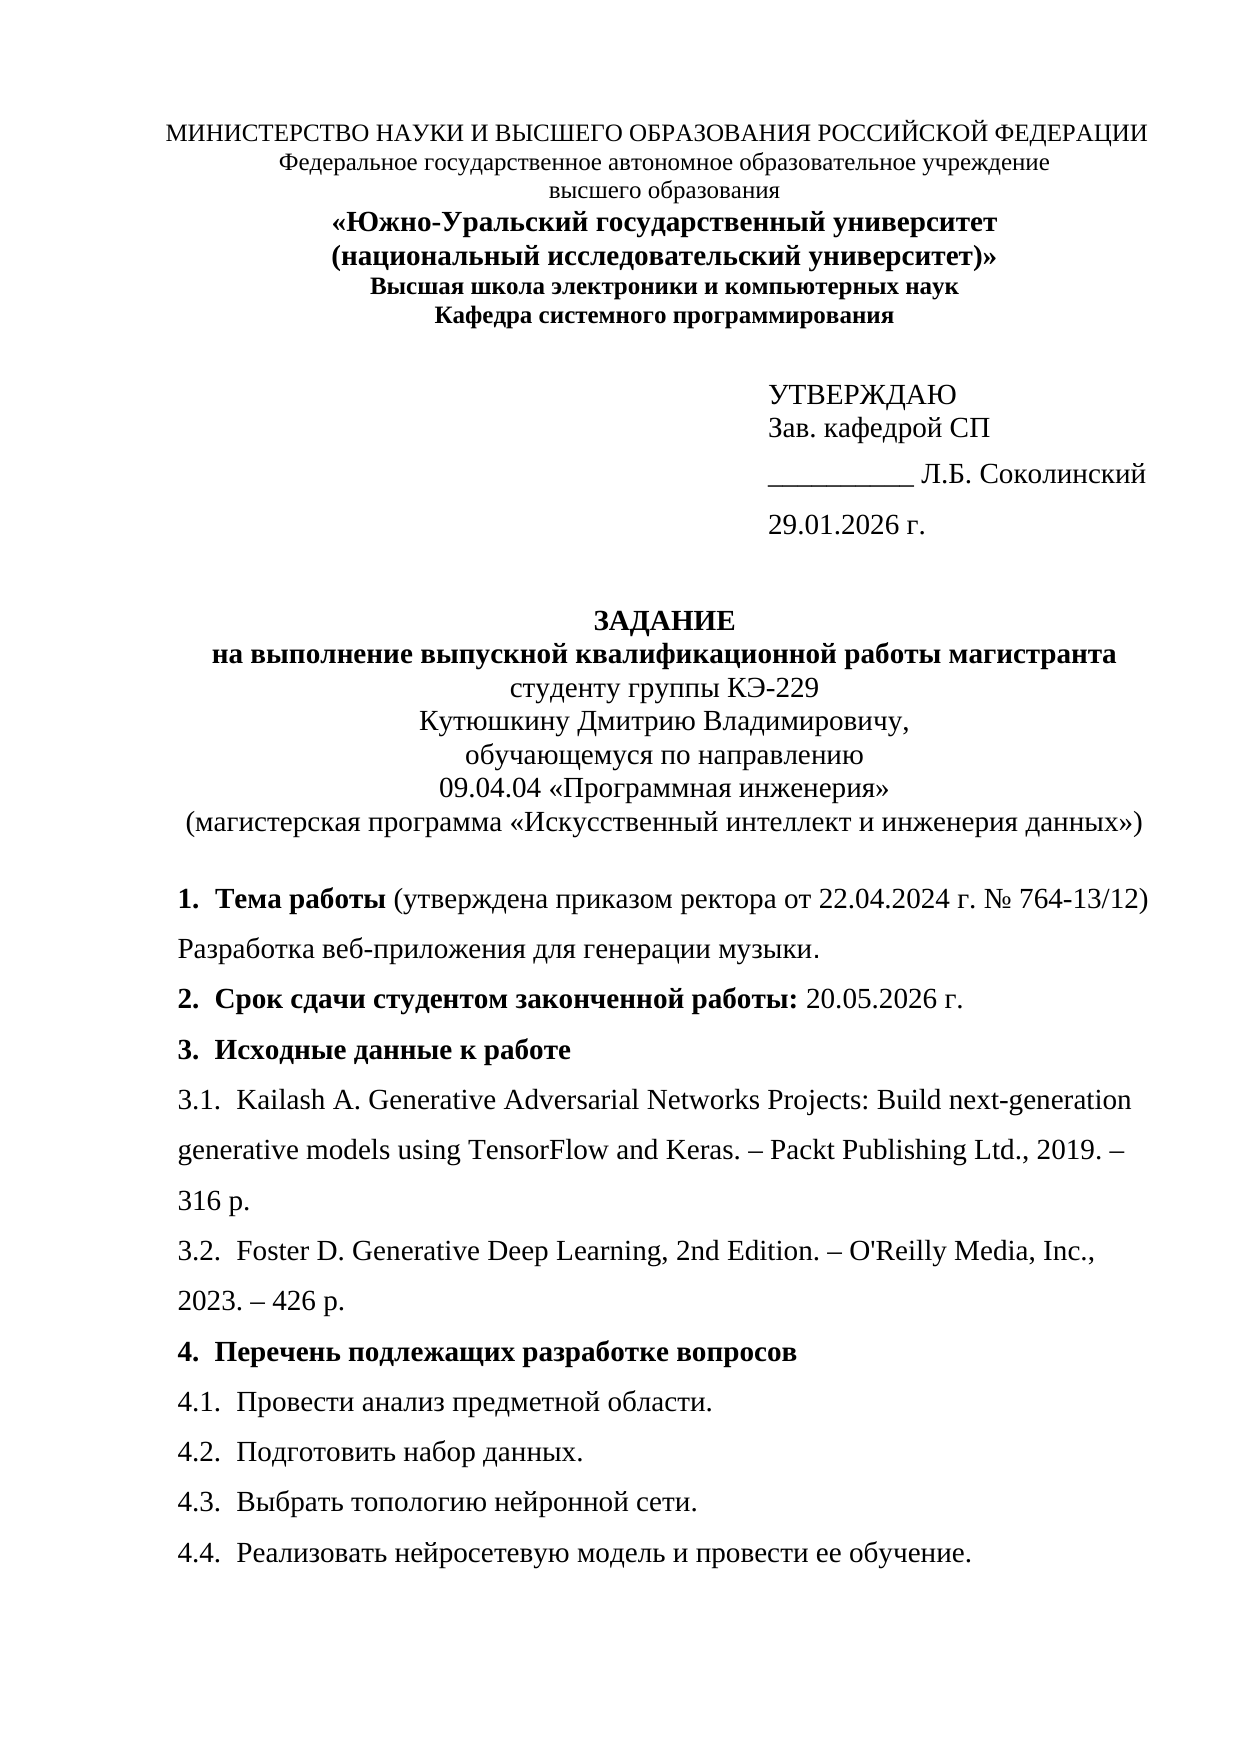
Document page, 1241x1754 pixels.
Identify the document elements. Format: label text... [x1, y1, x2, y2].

text Высшая школа электроники и компьютерных наук [177, 271, 1152, 300]
list Срок сдачи студентом законченной работы: 20.05.2024 г. [177, 981, 1152, 1015]
text «Южно-Уральский государственный университет [177, 204, 1152, 238]
text Кутюшкину Дмитрию Владимировичу, [177, 703, 1152, 737]
text УТВЕРЖДАЮ [768, 377, 1152, 411]
text студенту группы КЭ-229 [177, 670, 1152, 703]
text 29.01.2024 г. [768, 507, 1152, 541]
text на выполнение выпускной квалификационной работы магистранта [177, 636, 1152, 670]
text МИНИСТЕРСТВО НАУКИ И ВЫСШЕГО ОБРАЗОВАНИЯ РОССИЙСКОЙ ФЕДЕРАЦИИ [162, 118, 1152, 147]
text (магистерская программа «Искусственный интеллект и инженерия данных») [177, 804, 1152, 838]
text Кафедра системного программирования [177, 300, 1152, 329]
text обучающемуся по направлению [177, 737, 1152, 771]
text __________ Л.Б. Соколинский [768, 457, 1152, 490]
text ЗАДАНИЕ [177, 603, 1152, 636]
list Реализовать нейросетевую модель и провести ее обучение. [177, 1535, 1152, 1568]
list Выбрать топологию нейронной сети. [177, 1484, 1152, 1518]
text (национальный исследовательский университет)» [177, 238, 1152, 271]
list Провести анализ предметной области. [177, 1384, 1152, 1417]
text Разработка веб-приложения для генерации музыки. [177, 931, 1152, 965]
list Исходные данные к работе2 [177, 1032, 1152, 1065]
list Kailash A. Generative Adversarial Networks Projects: Build next-generation generative models using TensorFlow and Keras. – Packt Publishing Ltd., 2019. – 316 p. [177, 1082, 1152, 1216]
list Foster D. Generative Deep Learning, 2nd Edition. – O'Reilly Media, Inc., 2023. – 426 p. [177, 1233, 1152, 1317]
text Зав. кафедрой СП [768, 411, 1152, 444]
list Тема работы (утверждена приказом ректора от 22.04.2024 г. № 764-13/12) [177, 881, 1152, 914]
text 09.04.04 «Программная инженерия» [177, 771, 1152, 804]
list Перечень подлежащих разработке вопросов [177, 1334, 1152, 1367]
list Подготовить набор данных. [177, 1434, 1152, 1468]
text Федеральное государственное автономное образовательное учреждение высшего образования [177, 147, 1152, 204]
